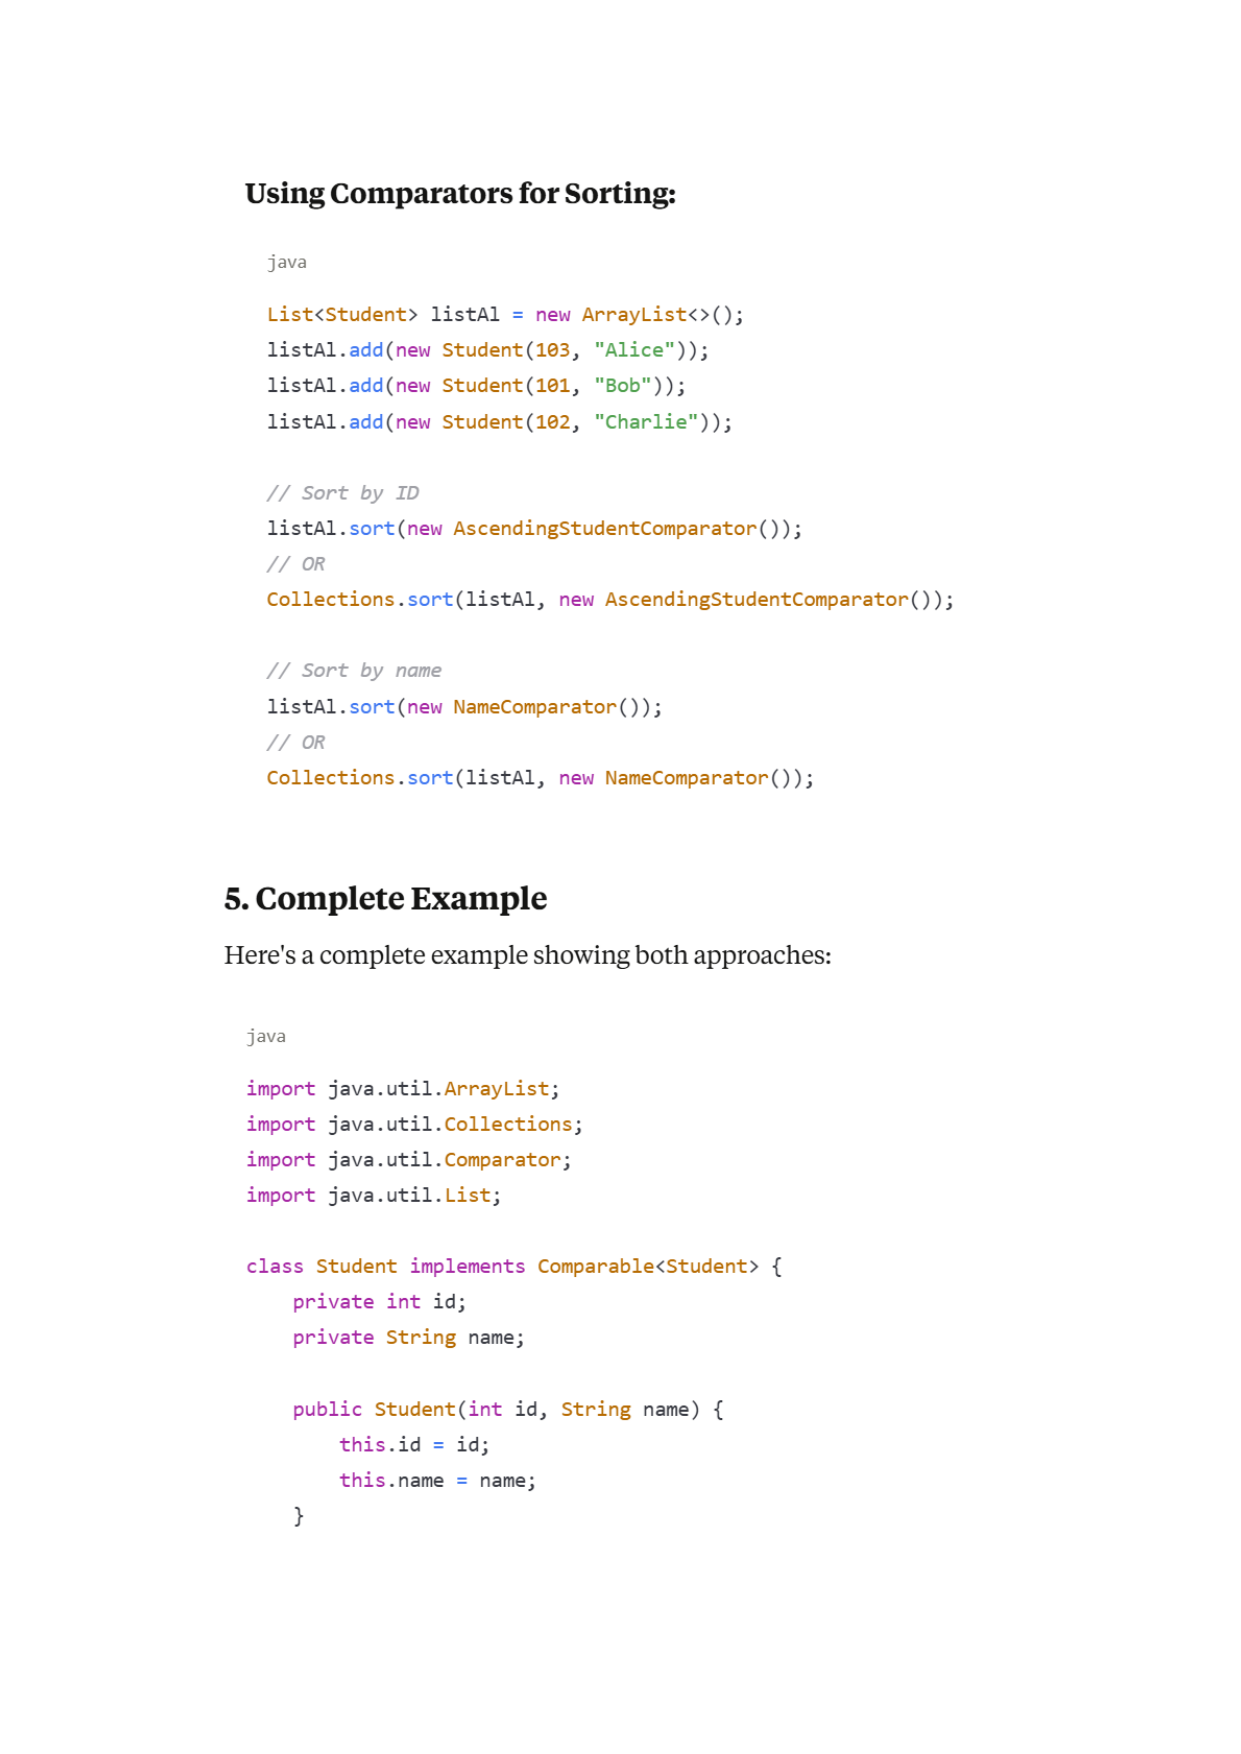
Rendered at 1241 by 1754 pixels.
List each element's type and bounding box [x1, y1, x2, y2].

picture [187, 852, 939, 1535]
picture [187, 150, 1033, 823]
